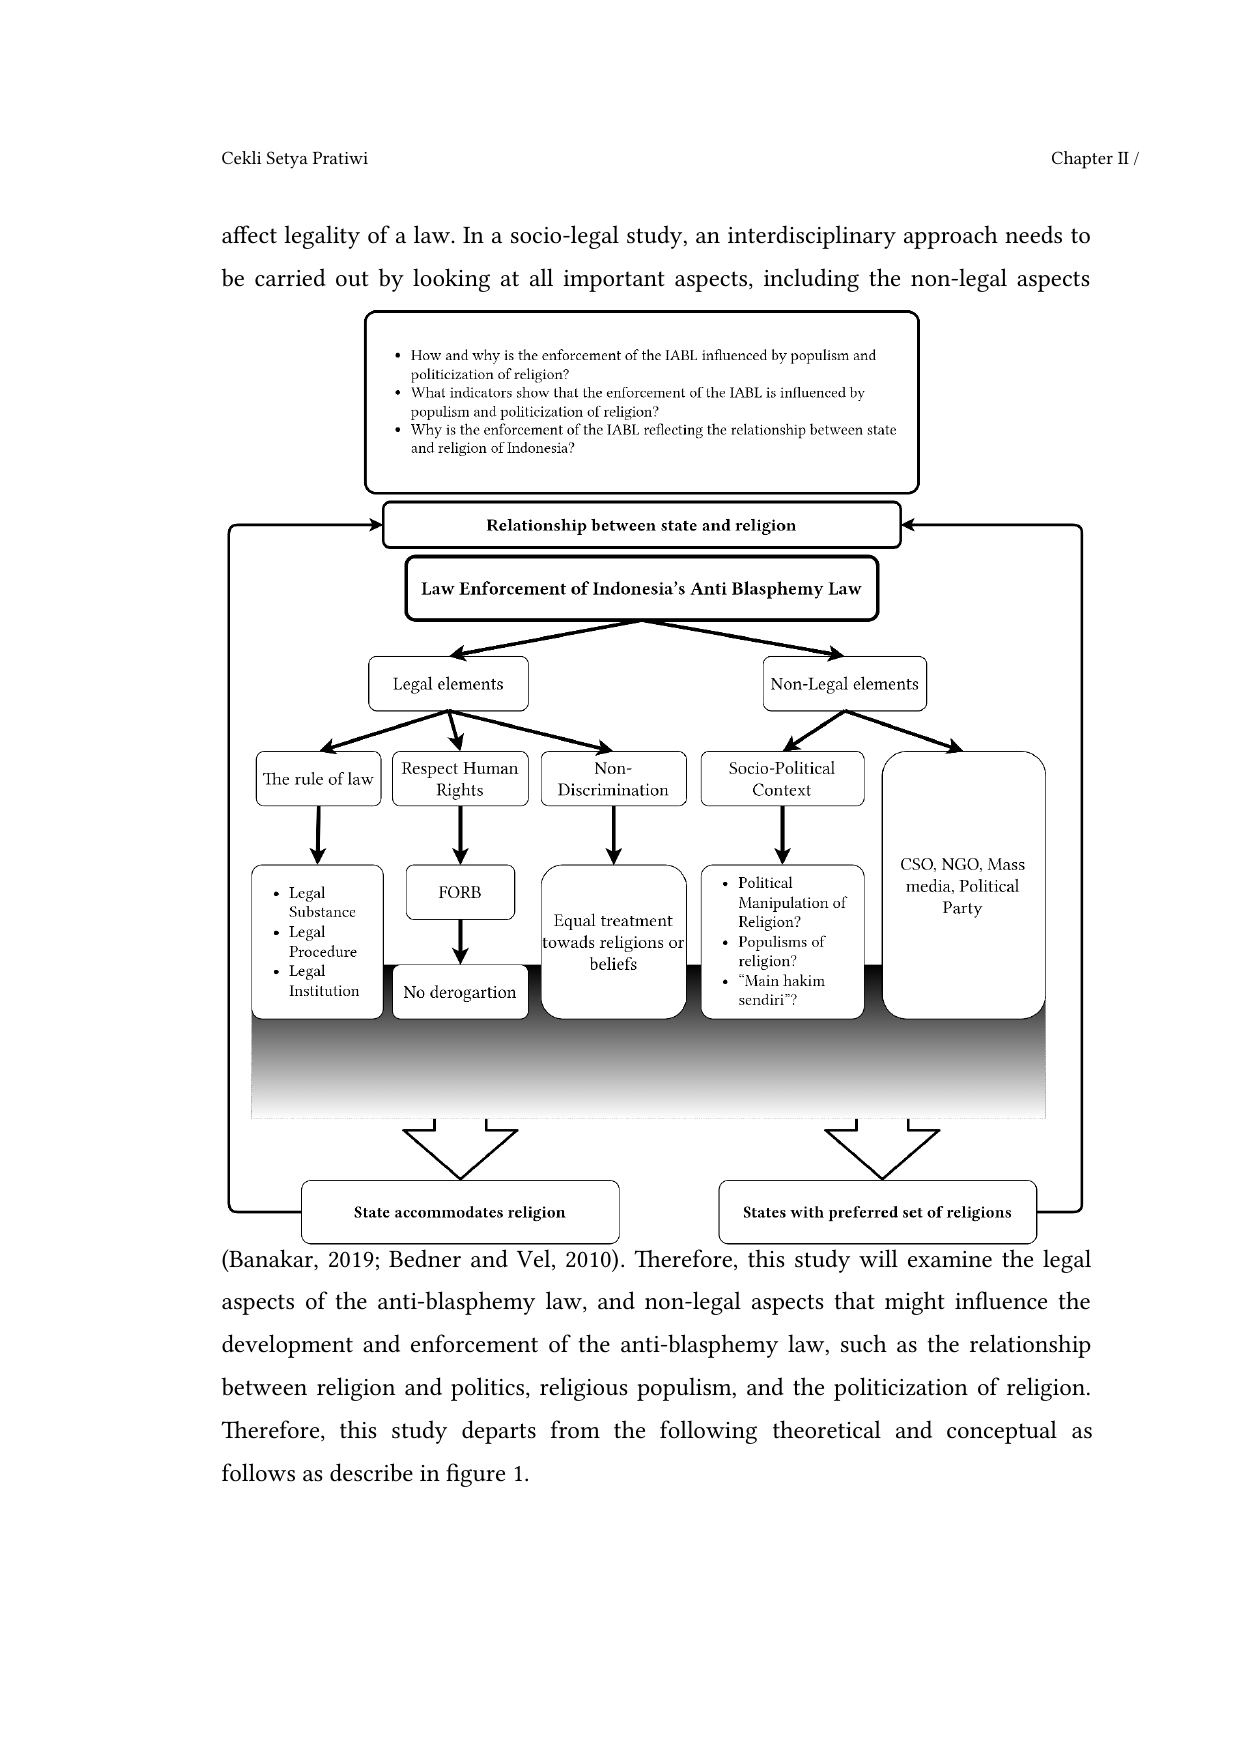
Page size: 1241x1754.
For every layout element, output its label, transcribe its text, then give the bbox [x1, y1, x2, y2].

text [221, 221, 1092, 310]
picture [221, 310, 1093, 1245]
